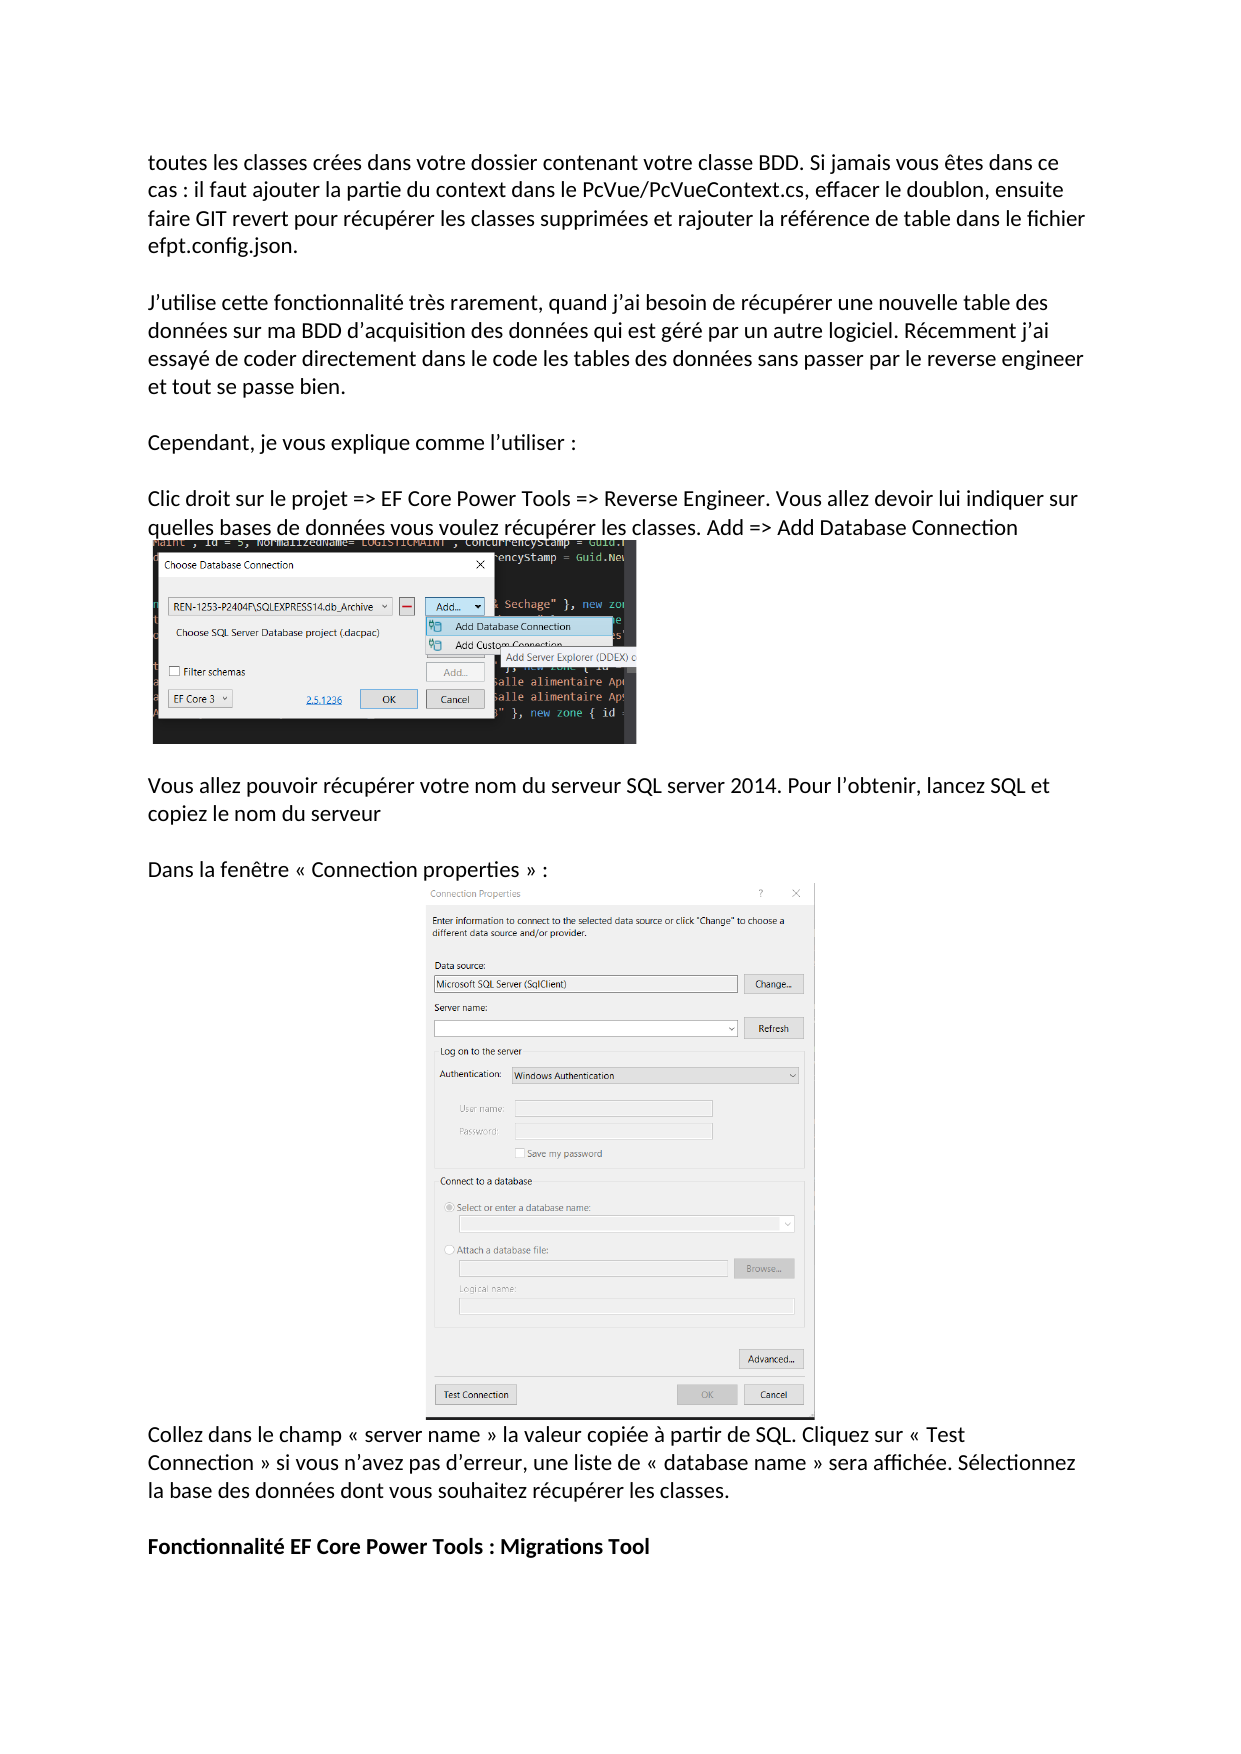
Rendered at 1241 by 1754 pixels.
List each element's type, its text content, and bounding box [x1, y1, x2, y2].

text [148, 148, 1093, 288]
text Collez dans le champ « server name » la valeur copiée à partir de SQL. Cliquez sur « Test Connection » si vous n’avez pas d’erreur, une liste de « database name » sera affichée. Sélectionnez la base des données dont vous souhaitez récupérer les classes. [148, 1420, 1093, 1504]
text Fonctionnalité EF Core Power Tools : Migrations Tool [148, 1532, 1093, 1560]
text Vous allez pouvoir récupérer votre nom du serveur SQL server 2014. Pour l’obtenir, lancez SQL et copiez le nom du serveur [148, 771, 1093, 827]
text J’utilise cette fonctionnalité très rarement, quand j’ai besoin de récupérer une nouvelle table des données sur ma BDD d’acquisition des données qui est géré par un autre logiciel. Récemment j’ai essayé de coder directement dans le code les tables des données sans passer par le reverse engineer et tout se passe bien. [148, 288, 1093, 401]
picture [152, 540, 637, 744]
picture [425, 883, 815, 1420]
text Dans la fenêtre « Connection properties » : [148, 855, 1093, 883]
text Cependant, je vous explique comme l’utiliser : [148, 428, 1093, 457]
text Clic droit sur le projet => EF Core Power Tools => Reverse Engineer. Vous allez devoir lui indiquer sur quelles bases de données vous voulez récupérer les classes. Add => Add Database Connection [148, 484, 1093, 541]
